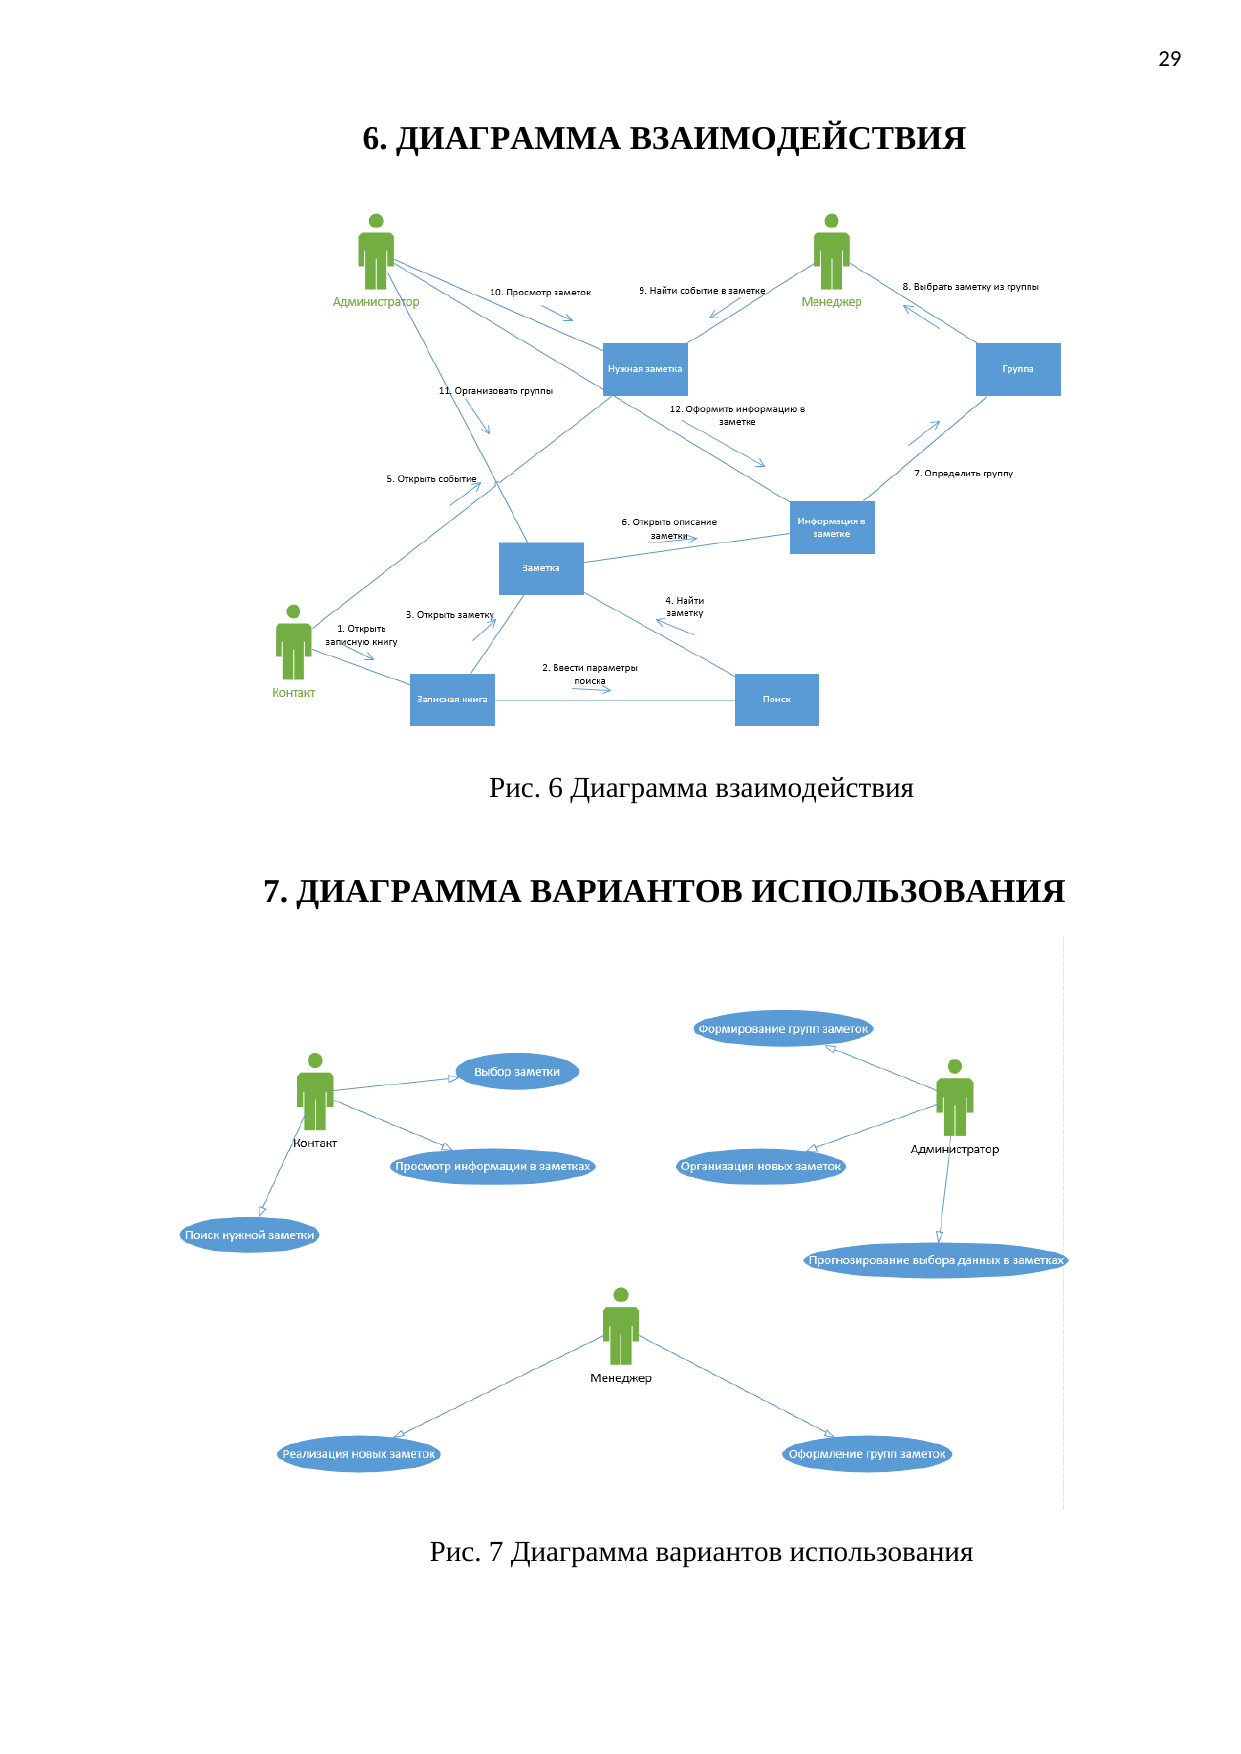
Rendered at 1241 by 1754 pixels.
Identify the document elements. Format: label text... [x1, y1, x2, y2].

text 6. ДИАГРАММА ВЗАИМОДЕЙСТВИЯ [177, 118, 1152, 156]
picture [177, 936, 1073, 1510]
text 7. ДИАГРАММА ВАРИАНТОВ ИСПОЛЬЗОВАНИЯ [177, 871, 1152, 909]
text Рис. 6 Диаграмма взаимодействия [177, 770, 1152, 804]
text Рис. 7 Диаграмма вариантов использования [177, 1534, 1152, 1568]
picture [256, 183, 1073, 746]
